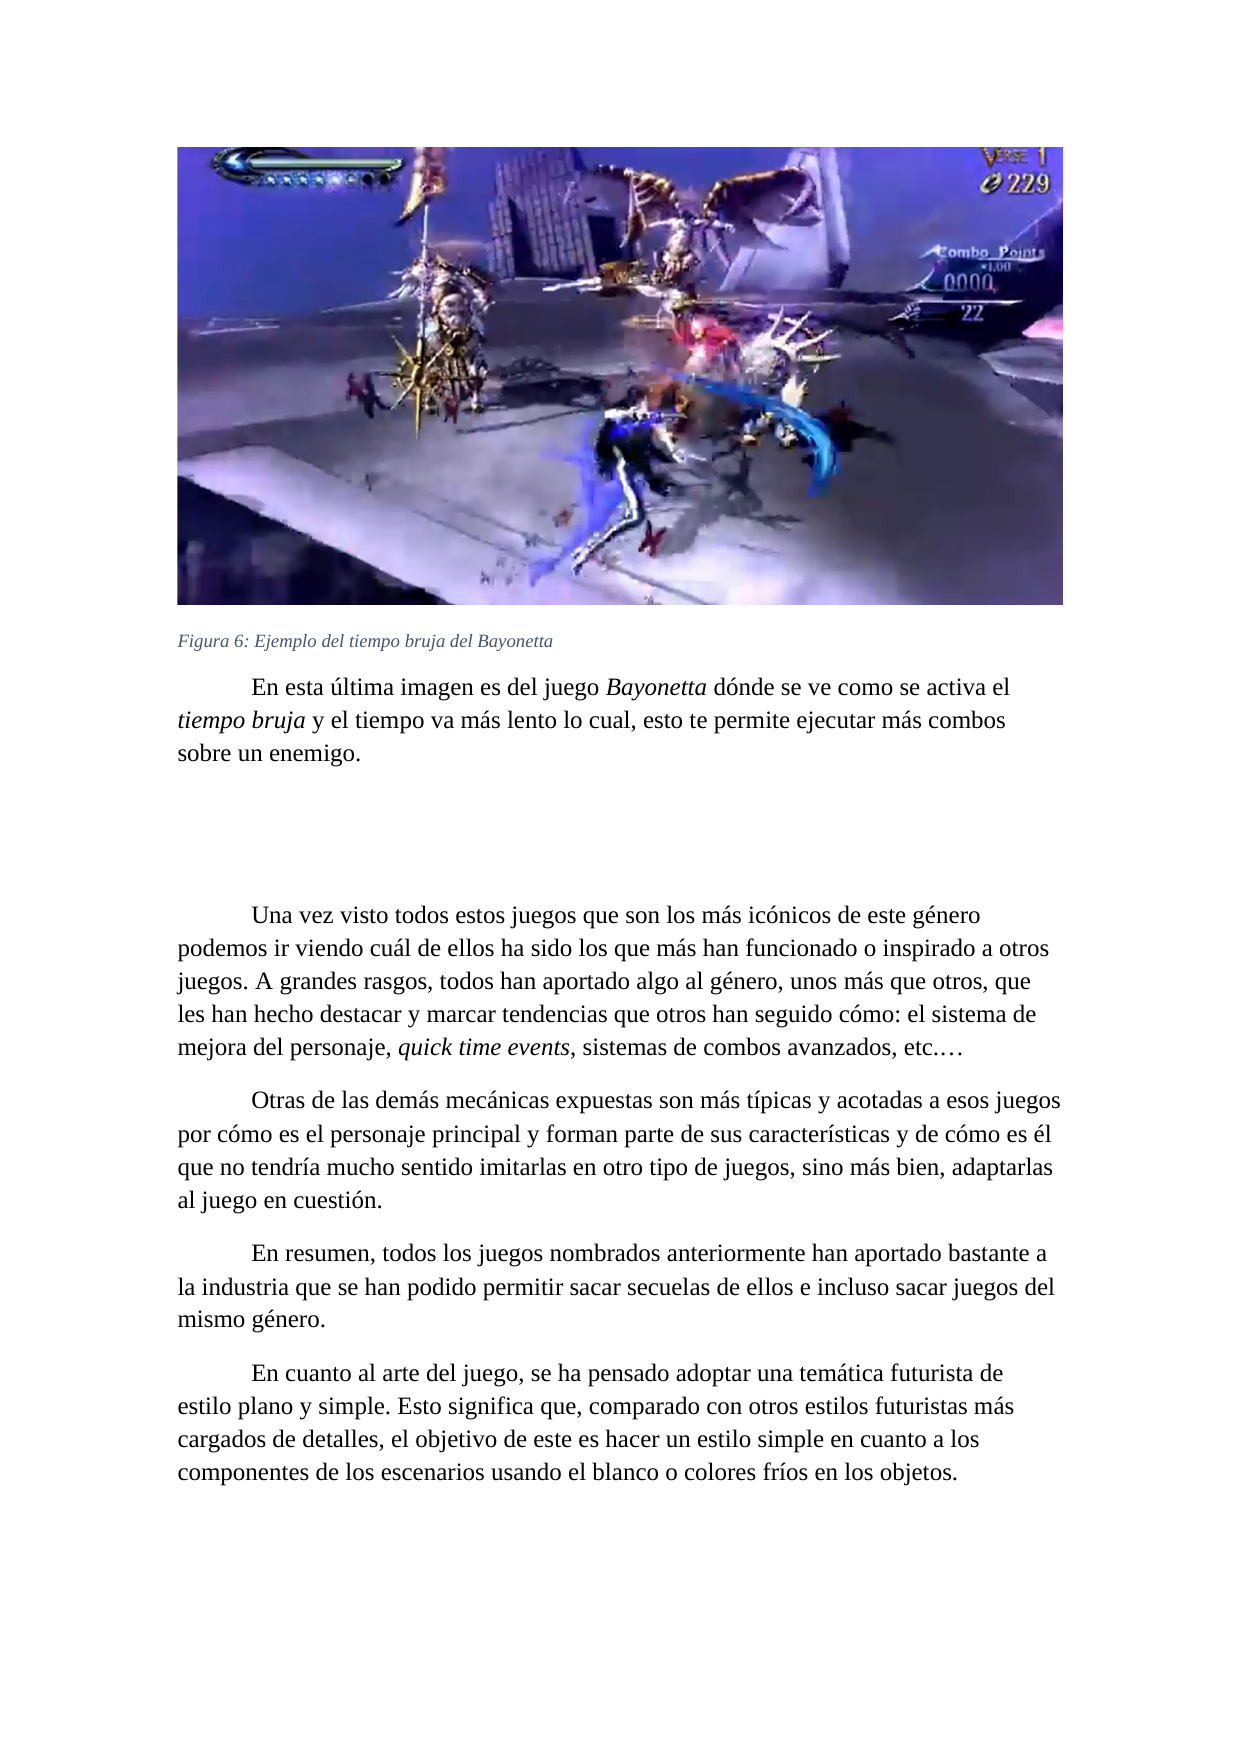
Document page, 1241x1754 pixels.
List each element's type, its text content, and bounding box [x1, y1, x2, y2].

text En esta última imagen es del juego Bayonetta dónde se ve como se activa el tiempo bruja y el tiempo va más lento lo cual, esto te permite ejecutar más combos sobre un enemigo. [177, 672, 1063, 767]
list En cuanto al arte del juego, se ha pensado adoptar una temática futurista de estilo plano y simple. Esto significa que, comparado con otros estilos futuristas más cargados de detalles, el objetivo de este es hacer un estilo simple en cuanto a los componentes de los escenarios usando el blanco o colores fríos en los objetos. [177, 1358, 1063, 1486]
picture [177, 147, 1063, 605]
text Otras de las demás mecánicas expuestas son más típicas y acotadas a esos juegos por cómo es el personaje principal y forman parte de sus características y de cómo es él que no tendría mucho sentido imitarlas en otro tipo de juegos, sino más bien, adaptarlas al juego en cuestión. [177, 1086, 1063, 1213]
text En resumen, todos los juegos nombrados anteriormente han aportado bastante a la industria que se han podido permitir sacar secuelas de ellos e incluso sacar juegos del mismo género. [177, 1238, 1063, 1333]
text Una vez visto todos estos juegos que son los más icónicos de este género podemos ir viendo cuál de ellos ha sido los que más han funcionado o inspirado a otros juegos. A grandes rasgos, todos han aportado algo al género, unos más que otros, que les han hecho destacar y marcar tendencias que otros han seguido cómo: el sistema de mejora del personaje, quick time events, sistemas de combos avanzados, etc.… [177, 900, 1063, 1061]
